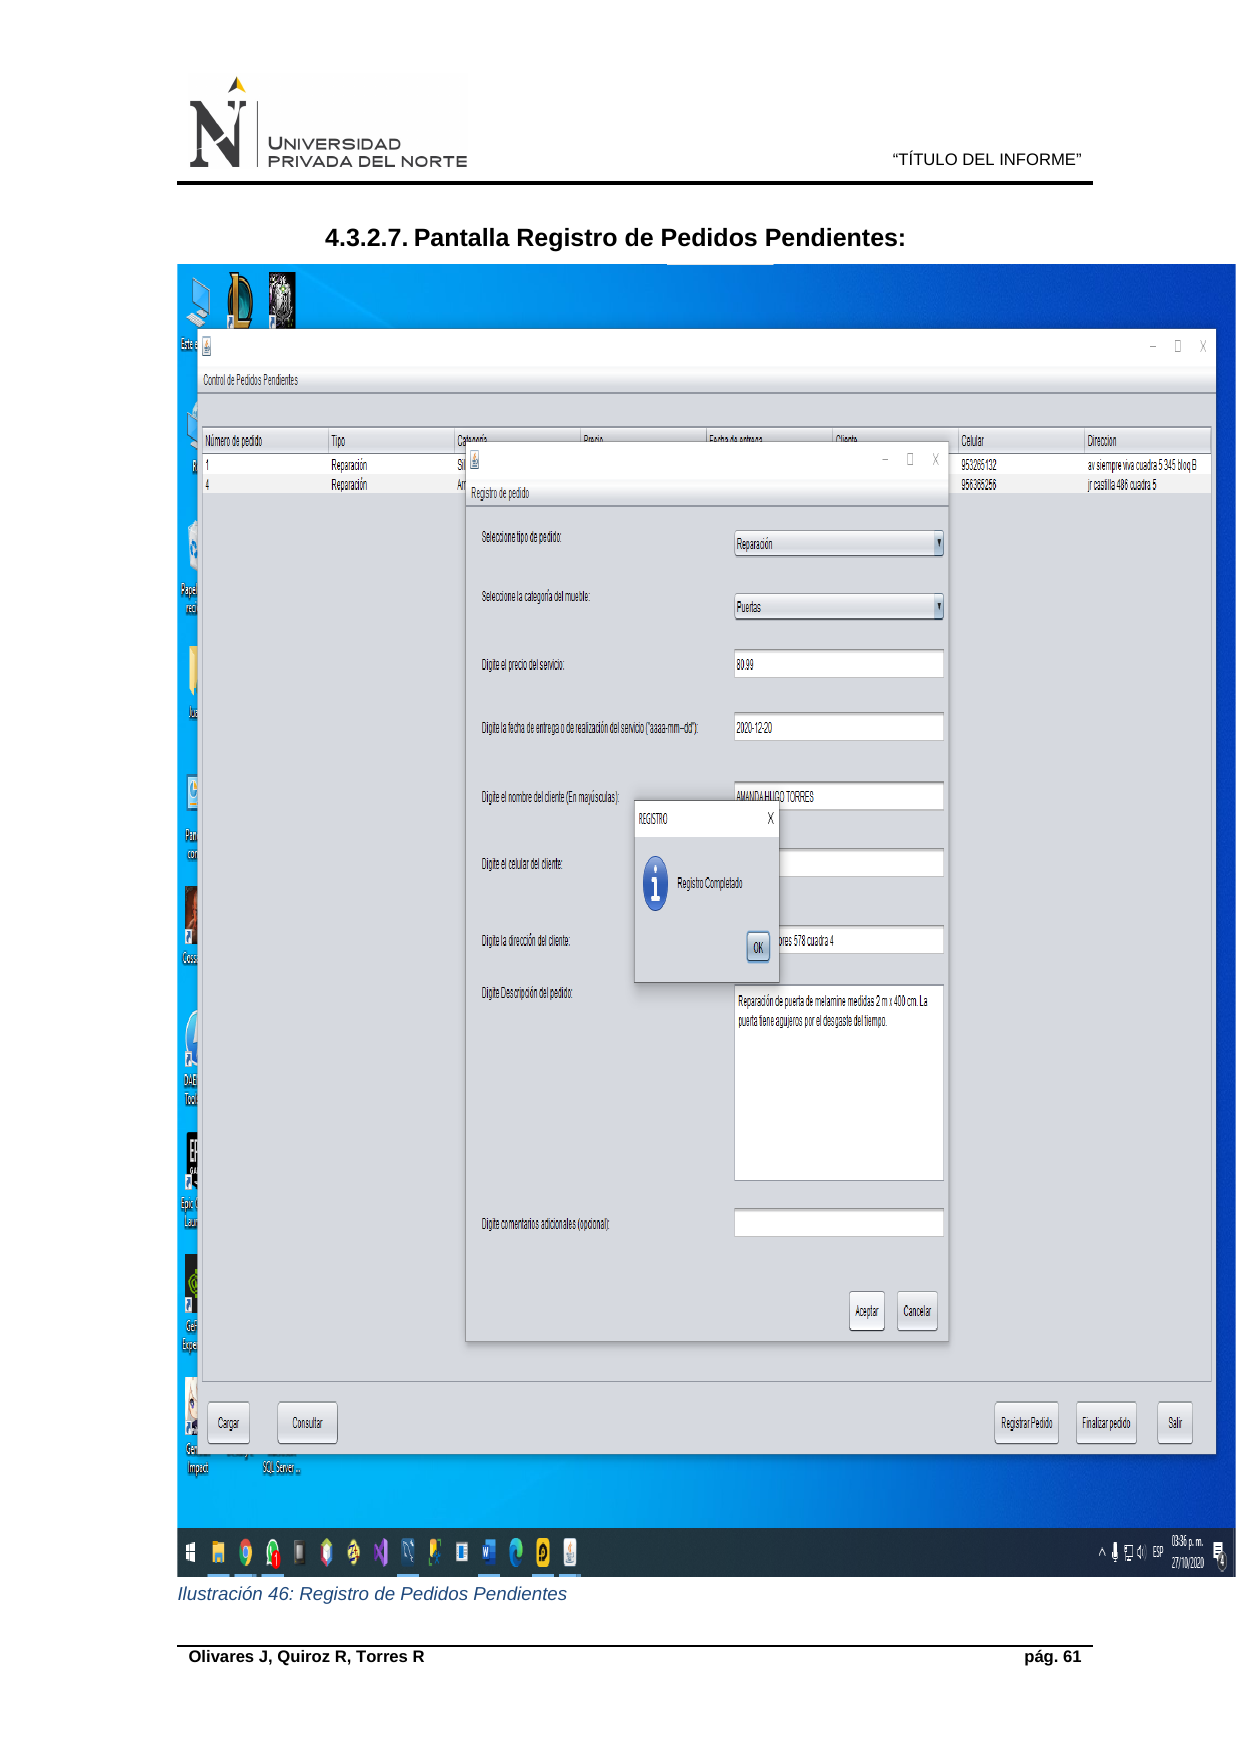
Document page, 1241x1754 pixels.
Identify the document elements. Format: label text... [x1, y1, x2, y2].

picture [188, 73, 469, 169]
picture [177, 264, 1236, 1577]
picture [188, 314, 204, 326]
picture [185, 1075, 194, 1084]
picture [189, 1466, 204, 1472]
text Ilustración 46: Registro de Pedidos Pendientes [177, 1583, 1092, 1604]
subtitle Pantalla Registro de Pedidos Pendientes: [325, 223, 1092, 252]
picture [193, 279, 209, 317]
picture [279, 1466, 292, 1471]
